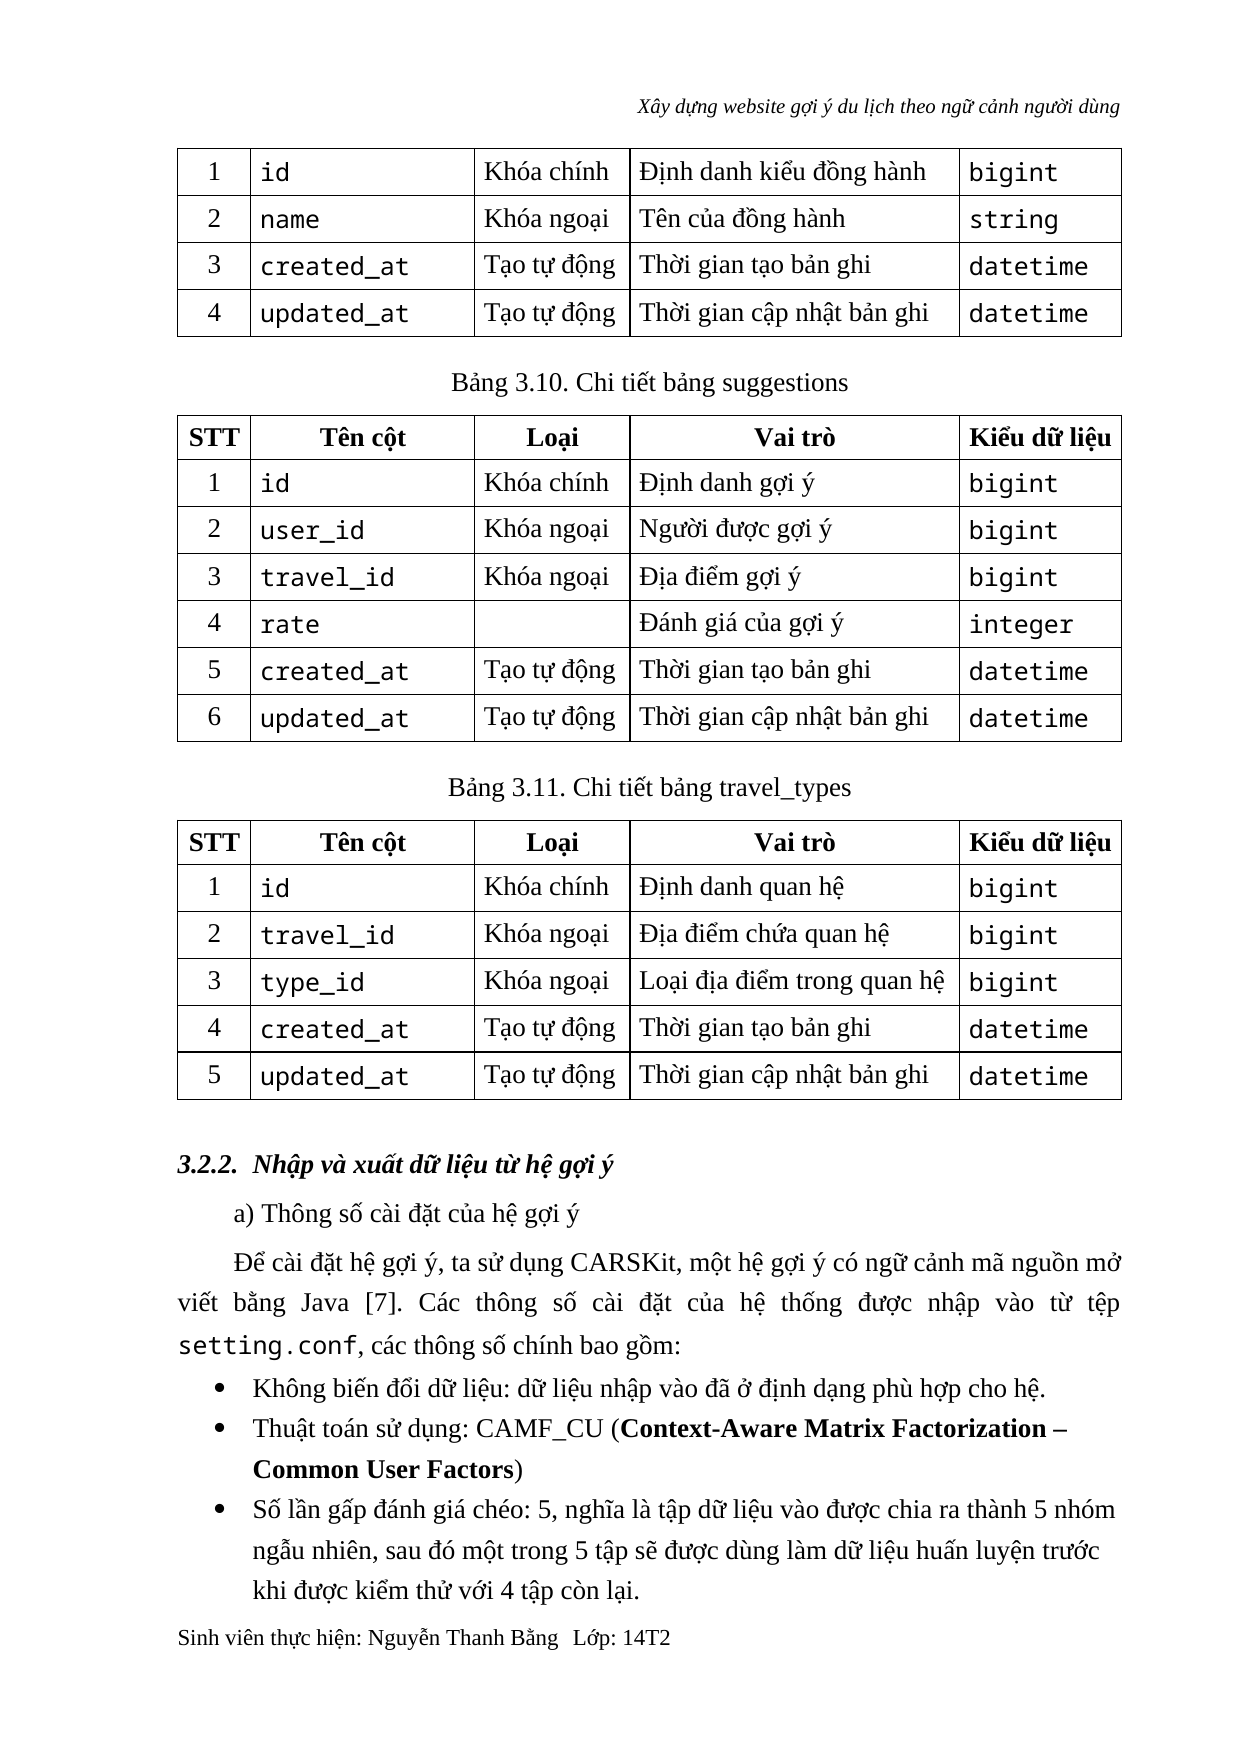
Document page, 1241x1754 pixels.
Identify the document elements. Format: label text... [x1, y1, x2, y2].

table_header Loại [475, 821, 629, 863]
table_cell type_id [251, 959, 474, 1004]
table_cell id [251, 149, 474, 195]
table_cell Tên của đồng hành [631, 196, 959, 242]
table_cell 6 [178, 695, 250, 741]
table_header Vai trò [631, 821, 959, 863]
table_cell travel_id [251, 912, 474, 957]
table_cell datetime [960, 648, 1121, 693]
table_cell Khóa ngoại [475, 554, 629, 599]
table_cell 5 [178, 648, 250, 693]
table_cell Tạo tự động [475, 695, 629, 741]
table_cell Khóa chính [475, 865, 629, 911]
table_cell rate [251, 601, 474, 647]
table_cell Thời gian cập nhật bản ghi [631, 1053, 959, 1098]
table_cell Thời gian cập nhật bản ghi [631, 695, 959, 741]
table_header Tên cột [251, 821, 474, 863]
table_cell id [251, 865, 474, 911]
table_cell 2 [178, 196, 250, 242]
table_cell Địa điểm gợi ý [631, 554, 959, 599]
table_cell Định danh gợi ý [631, 460, 959, 506]
table_cell 3 [178, 243, 250, 289]
table_cell 1 [178, 460, 250, 506]
table_cell 1 [178, 149, 250, 195]
table_cell updated_at [251, 695, 474, 741]
table_cell Khóa ngoại [475, 196, 629, 242]
table_cell 5 [178, 1053, 250, 1098]
table_header Tên cột [251, 416, 474, 459]
table_cell datetime [960, 1053, 1121, 1098]
table_cell travel_id [251, 554, 474, 599]
table_cell Khóa chính [475, 149, 629, 195]
table_cell Thời gian cập nhật bản ghi [631, 290, 959, 336]
table_cell Khóa ngoại [475, 912, 629, 957]
table_cell Khóa ngoại [475, 959, 629, 1004]
table_cell [475, 601, 629, 647]
table_header Kiểu dữ liệu [960, 416, 1121, 459]
table_cell 3 [178, 959, 250, 1004]
table_cell 2 [178, 912, 250, 957]
table_cell Tạo tự động [475, 290, 629, 336]
table_cell Tạo tự động [475, 648, 629, 693]
table_cell bigint [960, 912, 1121, 957]
list Số lần gấp đánh giá chéo: 5, nghĩa là tập dữ liệu vào được chia ra thành 5 nhóm ngẫu nhiên, sau đó một trong 5 tập sẽ được dùng làm dữ liệu huấn luyện trước khi được kiểm thử với 4 tập còn lại. [215, 1493, 1122, 1605]
list Thuật toán sử dụng: CAMF_CU (Context-Aware Matrix Factorization – Common User Factors) [215, 1412, 1122, 1484]
table_cell 1 [178, 865, 250, 911]
table_cell bigint [960, 959, 1121, 1004]
table_cell bigint [960, 554, 1121, 599]
table_cell Thời gian tạo bản ghi [631, 243, 959, 289]
table_cell created_at [251, 243, 474, 289]
table_cell datetime [960, 1006, 1121, 1051]
table_cell datetime [960, 695, 1121, 741]
table_cell 2 [178, 507, 250, 553]
table_cell bigint [960, 460, 1121, 506]
table_header Kiểu dữ liệu [960, 821, 1121, 863]
table_header Vai trò [631, 416, 959, 459]
table_cell Thời gian tạo bản ghi [631, 1006, 959, 1051]
table_header Loại [475, 416, 629, 459]
table_cell bigint [960, 149, 1121, 195]
text Để cài đặt hệ gợi ý, ta sử dụng CARSKit, một hệ gợi ý có ngữ cảnh mã nguồn mở viết bằng Java . Các thông số cài đặt của hệ thống được nhập vào từ tệp setting.conf, các thông số chính bao gồm: [177, 1246, 1122, 1362]
table_cell Địa điểm chứa quan hệ [631, 912, 959, 957]
table_cell Khóa chính [475, 460, 629, 506]
table_cell bigint [960, 507, 1121, 553]
table_cell bigint [960, 865, 1121, 911]
table_cell Định danh quan hệ [631, 865, 959, 911]
table_cell updated_at [251, 290, 474, 336]
table_cell Loại địa điểm trong quan hệ [631, 959, 959, 1004]
table_cell datetime [960, 243, 1121, 289]
table_cell Thời gian tạo bản ghi [631, 648, 959, 693]
table_cell updated_at [251, 1053, 474, 1098]
table_cell Khóa ngoại [475, 507, 629, 553]
subtitle Thông số cài đặt của hệ gợi ý [177, 1197, 1122, 1228]
table_cell 3 [178, 554, 250, 599]
table_cell string [960, 196, 1121, 242]
table_cell Đánh giá của gợi ý [631, 601, 959, 647]
table_cell Định danh kiểu đồng hành [631, 149, 959, 195]
table_cell user_id [251, 507, 474, 553]
table_cell created_at [251, 648, 474, 693]
table_cell 4 [178, 601, 250, 647]
table_cell name [251, 196, 474, 242]
list Không biến đổi dữ liệu: dữ liệu nhập vào đã ở định dạng phù hợp cho hệ. [215, 1372, 1122, 1403]
table_cell datetime [960, 290, 1121, 336]
table_cell 4 [178, 1006, 250, 1051]
table_cell Người được gợi ý [631, 507, 959, 553]
table_cell integer [960, 601, 1121, 647]
table_cell Tạo tự động [475, 1053, 629, 1098]
subtitle Nhập và xuất dữ liệu từ hệ gợi ý [177, 1148, 1122, 1179]
table_header STT [178, 416, 250, 459]
table_cell 4 [178, 290, 250, 336]
table_cell Tạo tự động [475, 243, 629, 289]
table_cell created_at [251, 1006, 474, 1051]
table_cell Tạo tự động [475, 1006, 629, 1051]
table_cell id [251, 460, 474, 506]
table_header STT [178, 821, 250, 863]
